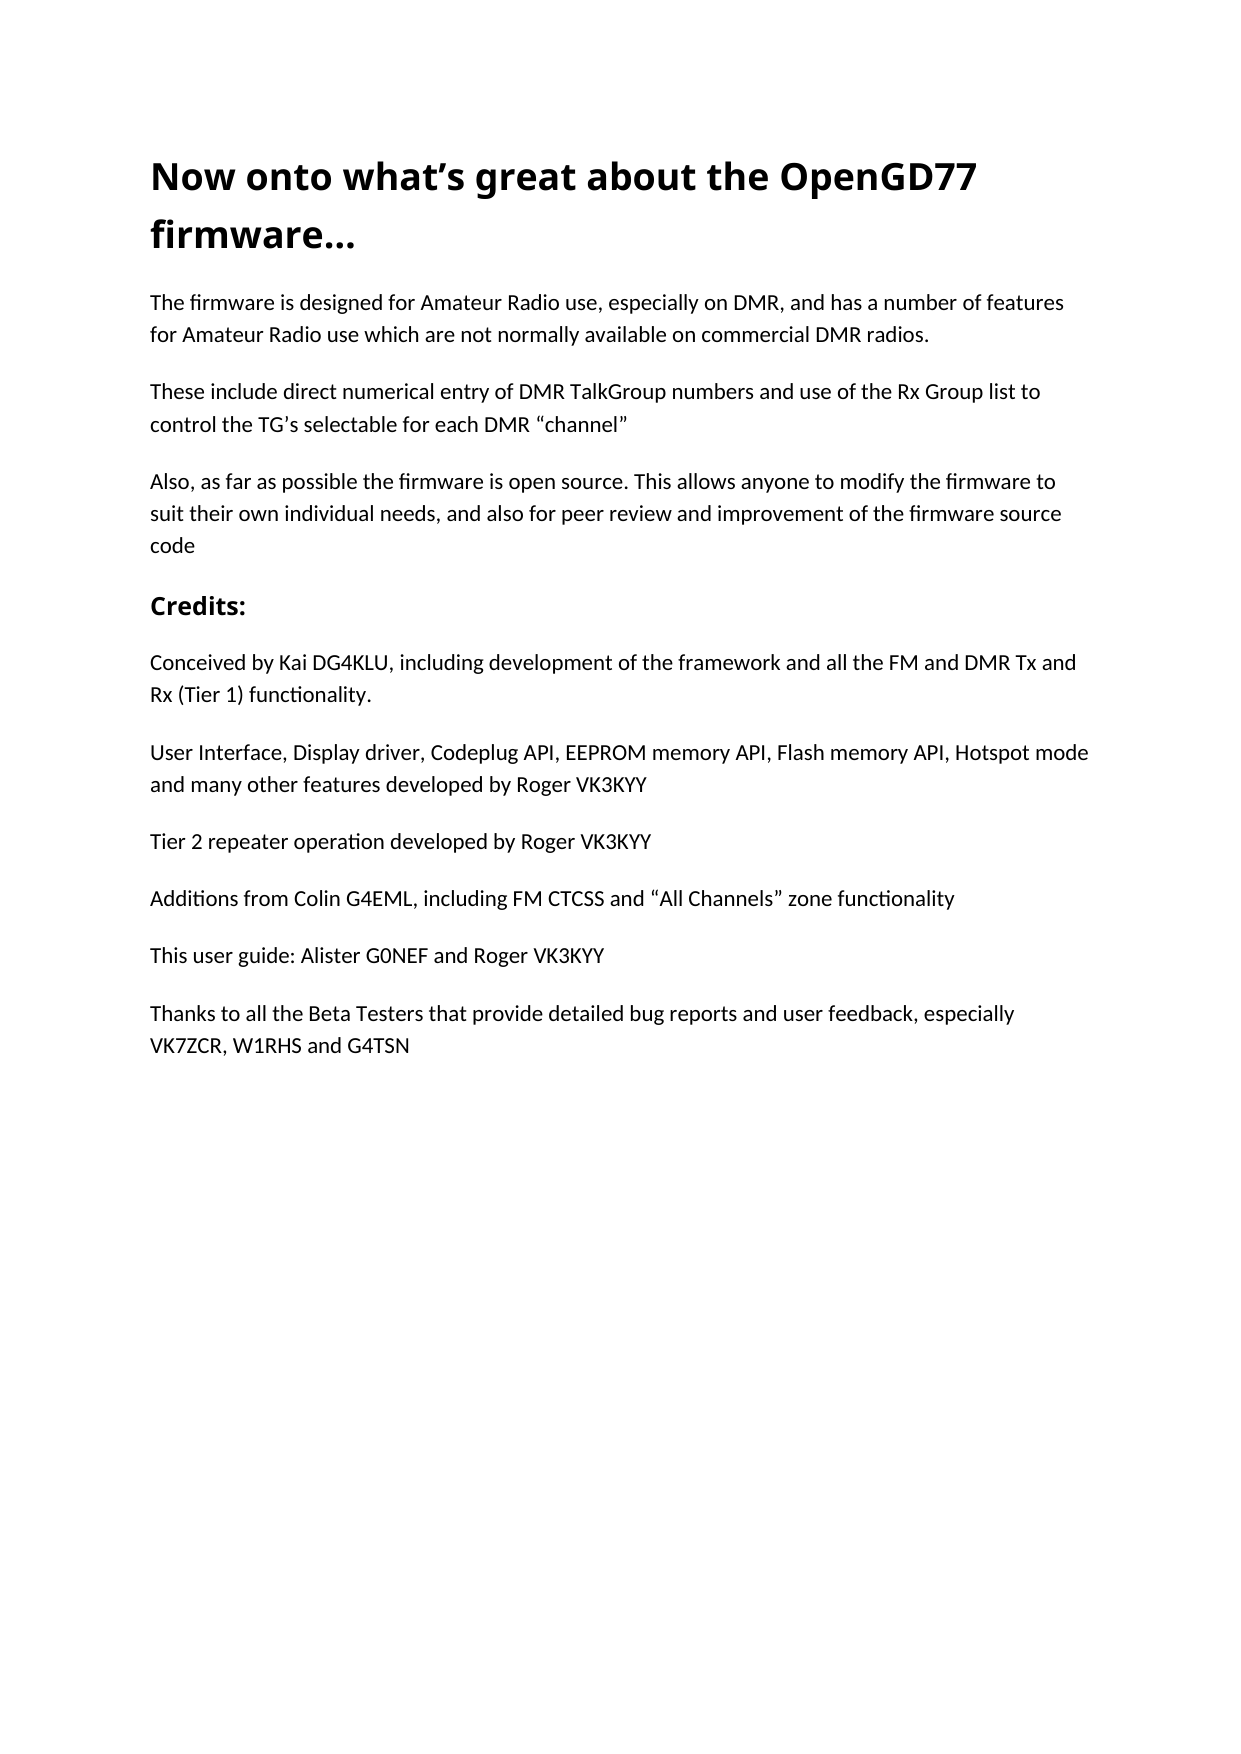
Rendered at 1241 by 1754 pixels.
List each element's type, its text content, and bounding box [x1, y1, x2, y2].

text User Interface, Display driver, Codeplug API, EEPROM memory API, Flash memory API, Hotspot mode and many other features developed by Roger VK3KYY [150, 738, 1090, 798]
text Tier 2 repeater operation developed by Roger VK3KYY [150, 827, 1090, 855]
text Additions from Colin G4EML, including FM CTCSS and “All Channels” zone functionality [150, 884, 1090, 912]
text Also, as far as possible the firmware is open source. This allows anyone to modify the firmware to suit their own individual needs, and also for peer review and improvement of the firmware source code [150, 467, 1090, 559]
text Conceived by Kai DG4KLU, including development of the framework and all the FM and DMR Tx and Rx (Tier 1) functionality. [150, 648, 1090, 709]
text Thanks to all the Beta Testers that provide detailed bug reports and user feedback, especially VK7ZCR, W1RHS and G4TSN [150, 999, 1090, 1059]
text These include direct numerical entry of DMR TalkGroup numbers and use of the Rx Group list to control the TG’s selectable for each DMR “channel” [150, 377, 1090, 438]
text This user guide: Alister G0NEF and Roger VK3KYY [150, 942, 1090, 969]
text Credits: [150, 588, 1090, 622]
text The firmware is designed for Amateur Radio use, especially on DMR, and has a number of features for Amateur Radio use which are not normally available on commercial DMR radios. [150, 288, 1090, 348]
text Now onto what’s great about the OpenGD77 firmware… [150, 150, 1090, 260]
